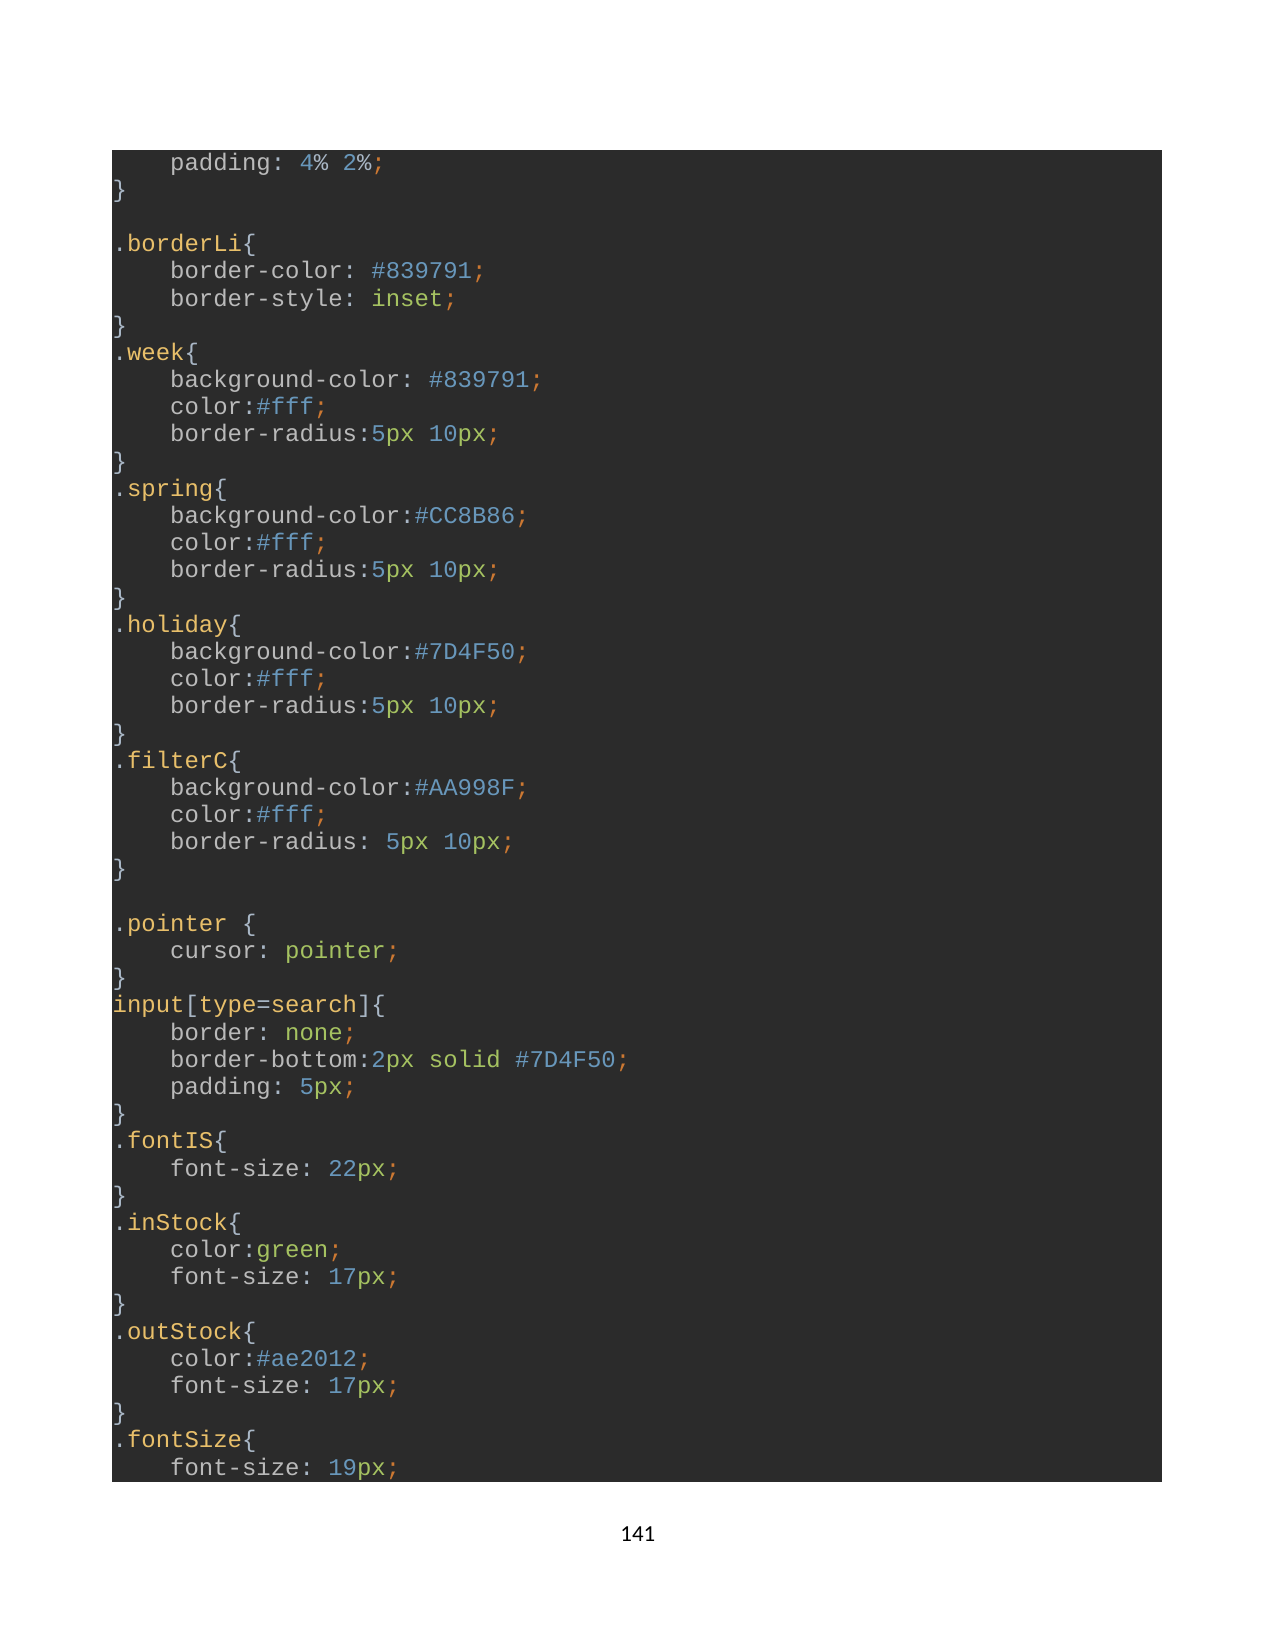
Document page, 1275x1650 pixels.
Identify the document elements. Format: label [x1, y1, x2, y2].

text [112, 150, 1162, 1482]
